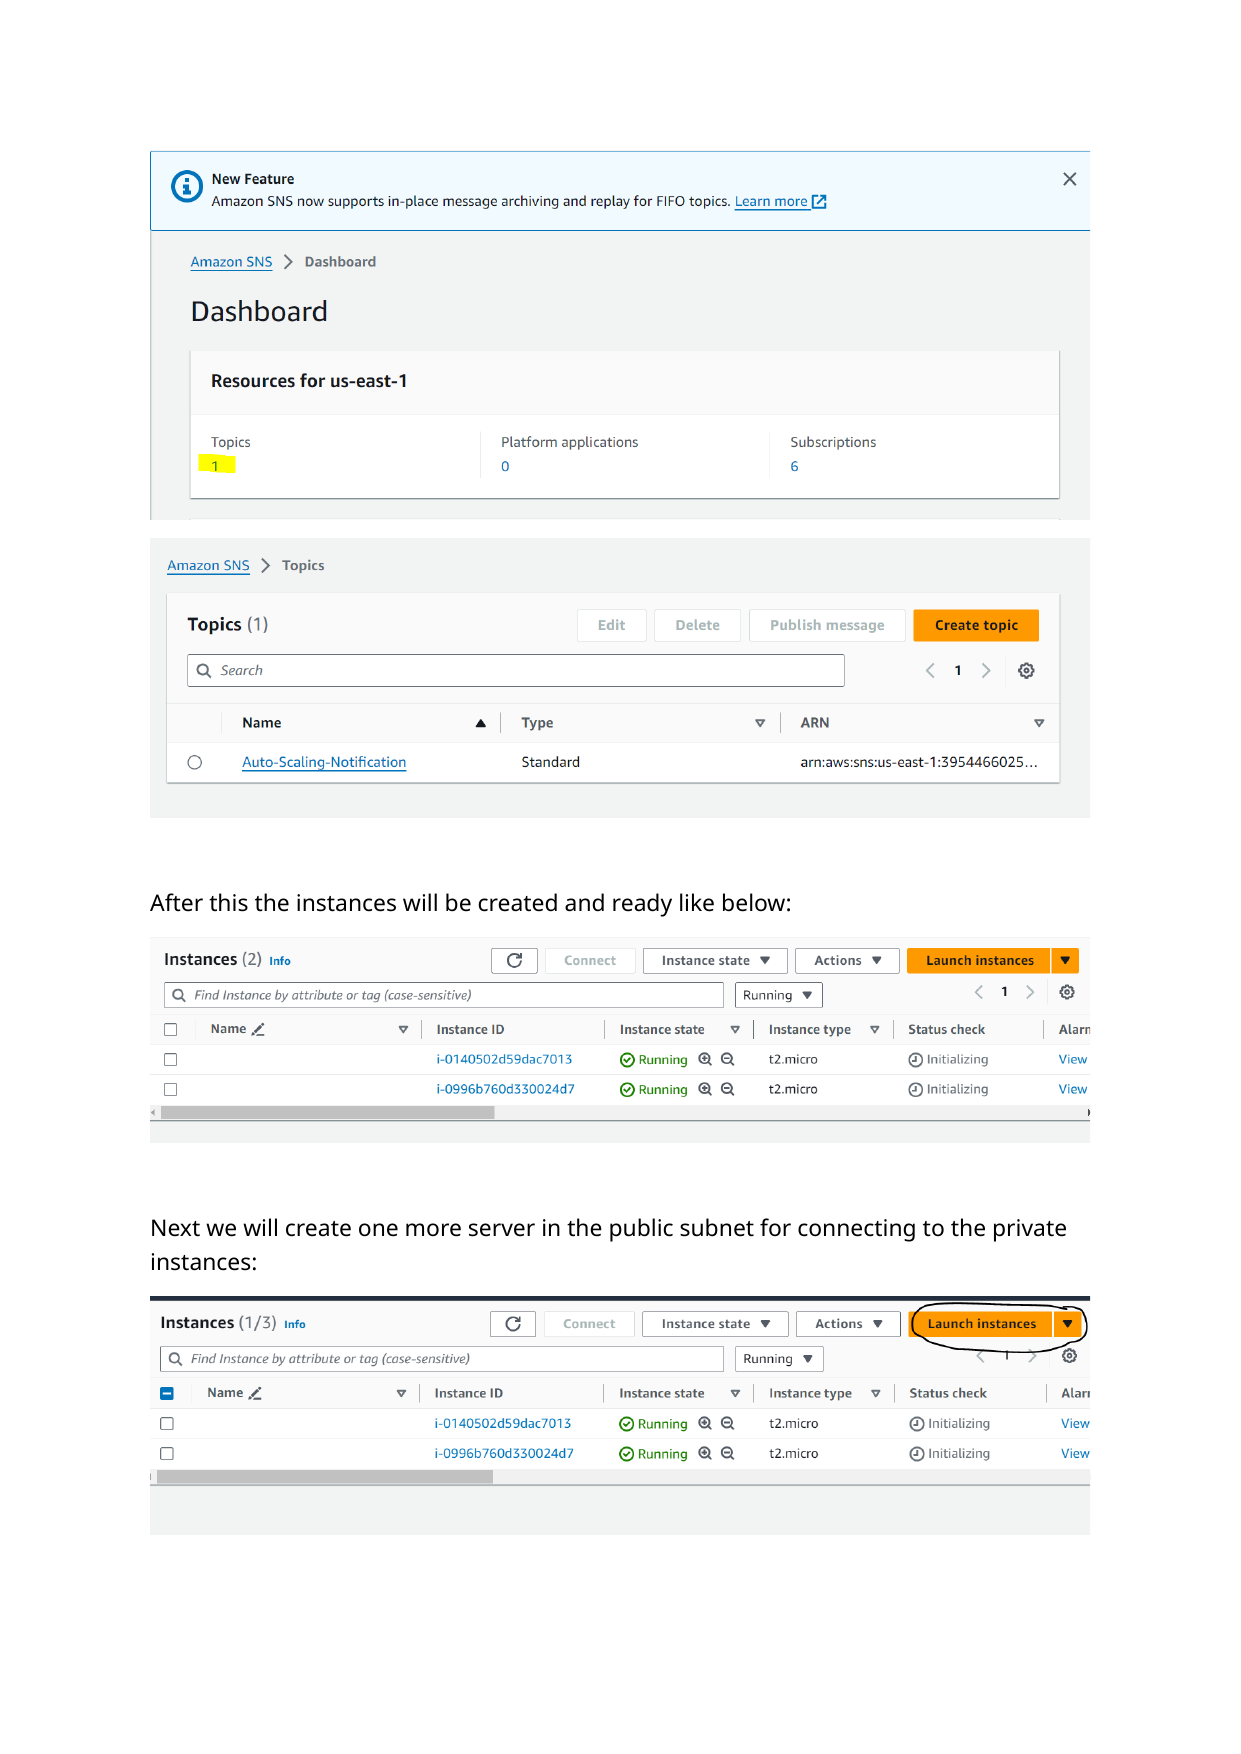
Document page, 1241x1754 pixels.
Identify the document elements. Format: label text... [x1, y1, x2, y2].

text Next we will create one more server in the public subnet for connecting to the private instances: [150, 1212, 1090, 1277]
picture [150, 937, 1091, 1143]
text After this the instances will be created and ready like below: [150, 887, 1090, 918]
picture [150, 150, 1091, 520]
picture [150, 538, 1091, 818]
picture [150, 1296, 1091, 1535]
